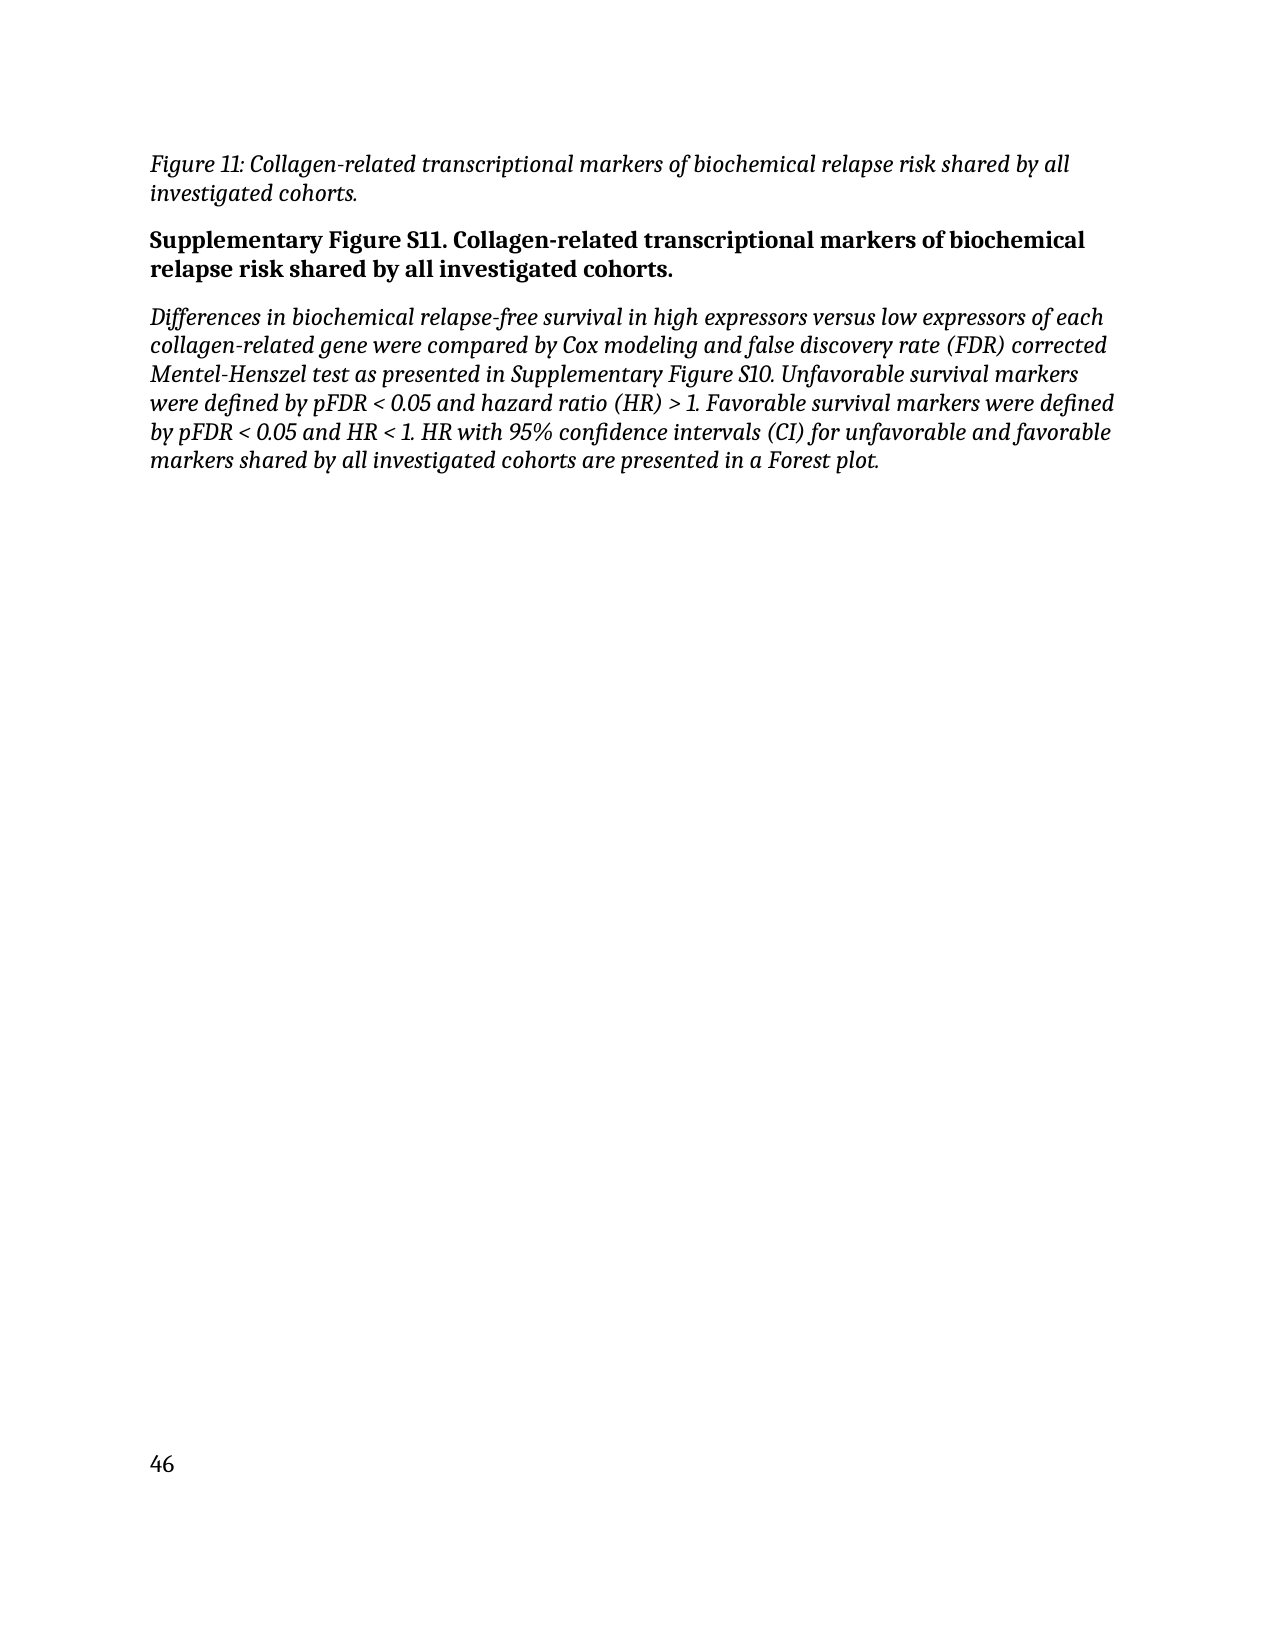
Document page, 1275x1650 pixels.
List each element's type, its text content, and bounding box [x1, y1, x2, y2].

text Supplementary Figure S11. Collagen-related transcriptional markers of biochemical relapse risk shared by all investigated cohorts. [150, 226, 1125, 284]
text Figure 11: Collagen-related transcriptional markers of biochemical relapse risk shared by all investigated cohorts. [150, 150, 1125, 207]
text Differences in biochemical relapse-free survival in high expressors versus low expressors of each collagen-related gene were compared by Cox modeling and false discovery rate (FDR) corrected Mentel-Henszel test as presented in Supplementary Figure S10. Unfavorable survival markers were defined by pFDR < 0.05 and hazard ratio (HR) > 1. Favorable survival markers were defined by pFDR < 0.05 and HR < 1. HR with 95% confidence intervals (CI) for unfavorable and favorable markers shared by all investigated cohorts are presented in a Forest plot. [150, 302, 1125, 475]
